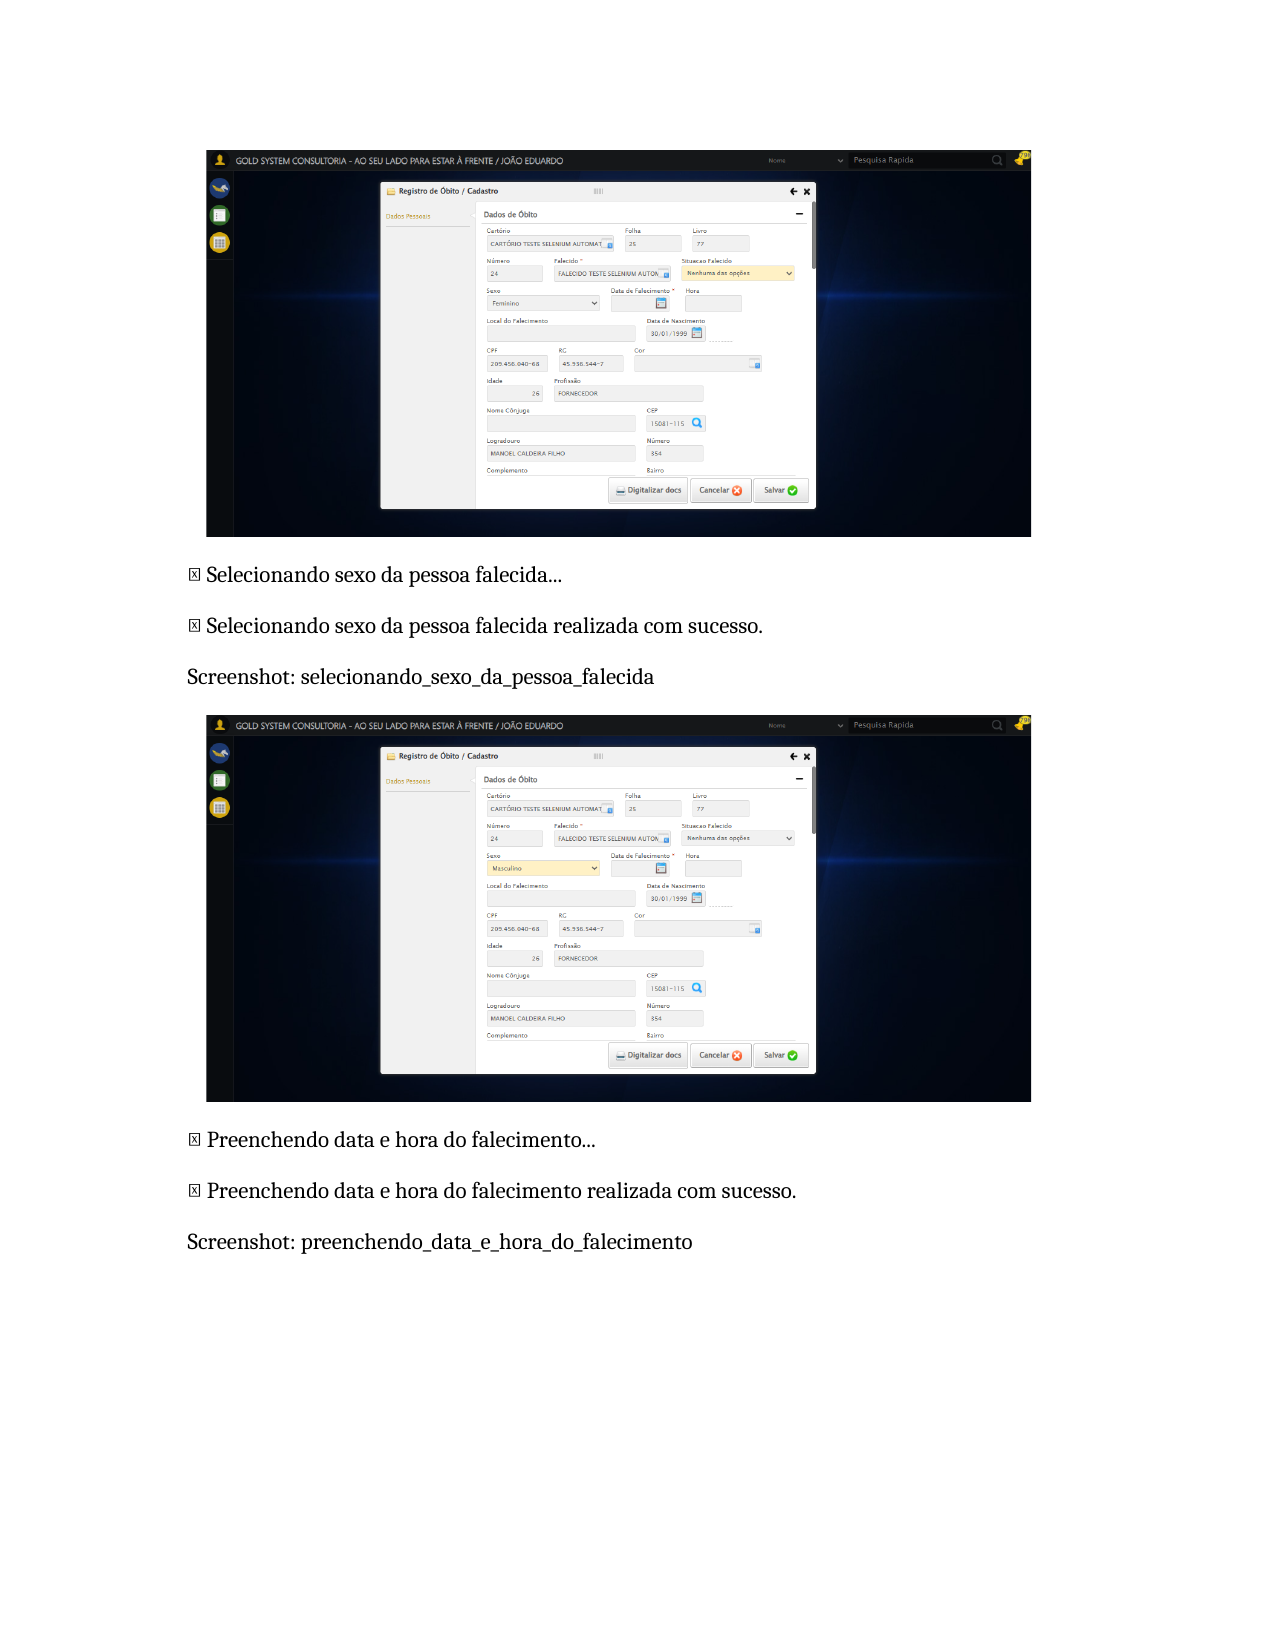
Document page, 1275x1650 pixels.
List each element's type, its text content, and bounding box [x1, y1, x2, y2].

picture [206, 715, 1032, 1102]
text Screenshot: selecionando_sexo_da_pessoa_falecida [187, 664, 1087, 690]
text ✅ Selecionando sexo da pessoa falecida realizada com sucesso. [187, 613, 1087, 639]
text 🔄 Preenchendo data e hora do falecimento... [187, 1127, 1087, 1153]
text ✅ Preenchendo data e hora do falecimento realizada com sucesso. [187, 1178, 1087, 1204]
picture [206, 150, 1032, 537]
text Screenshot: preenchendo_data_e_hora_do_falecimento [187, 1229, 1087, 1255]
text 🔄 Selecionando sexo da pessoa falecida... [187, 562, 1087, 588]
